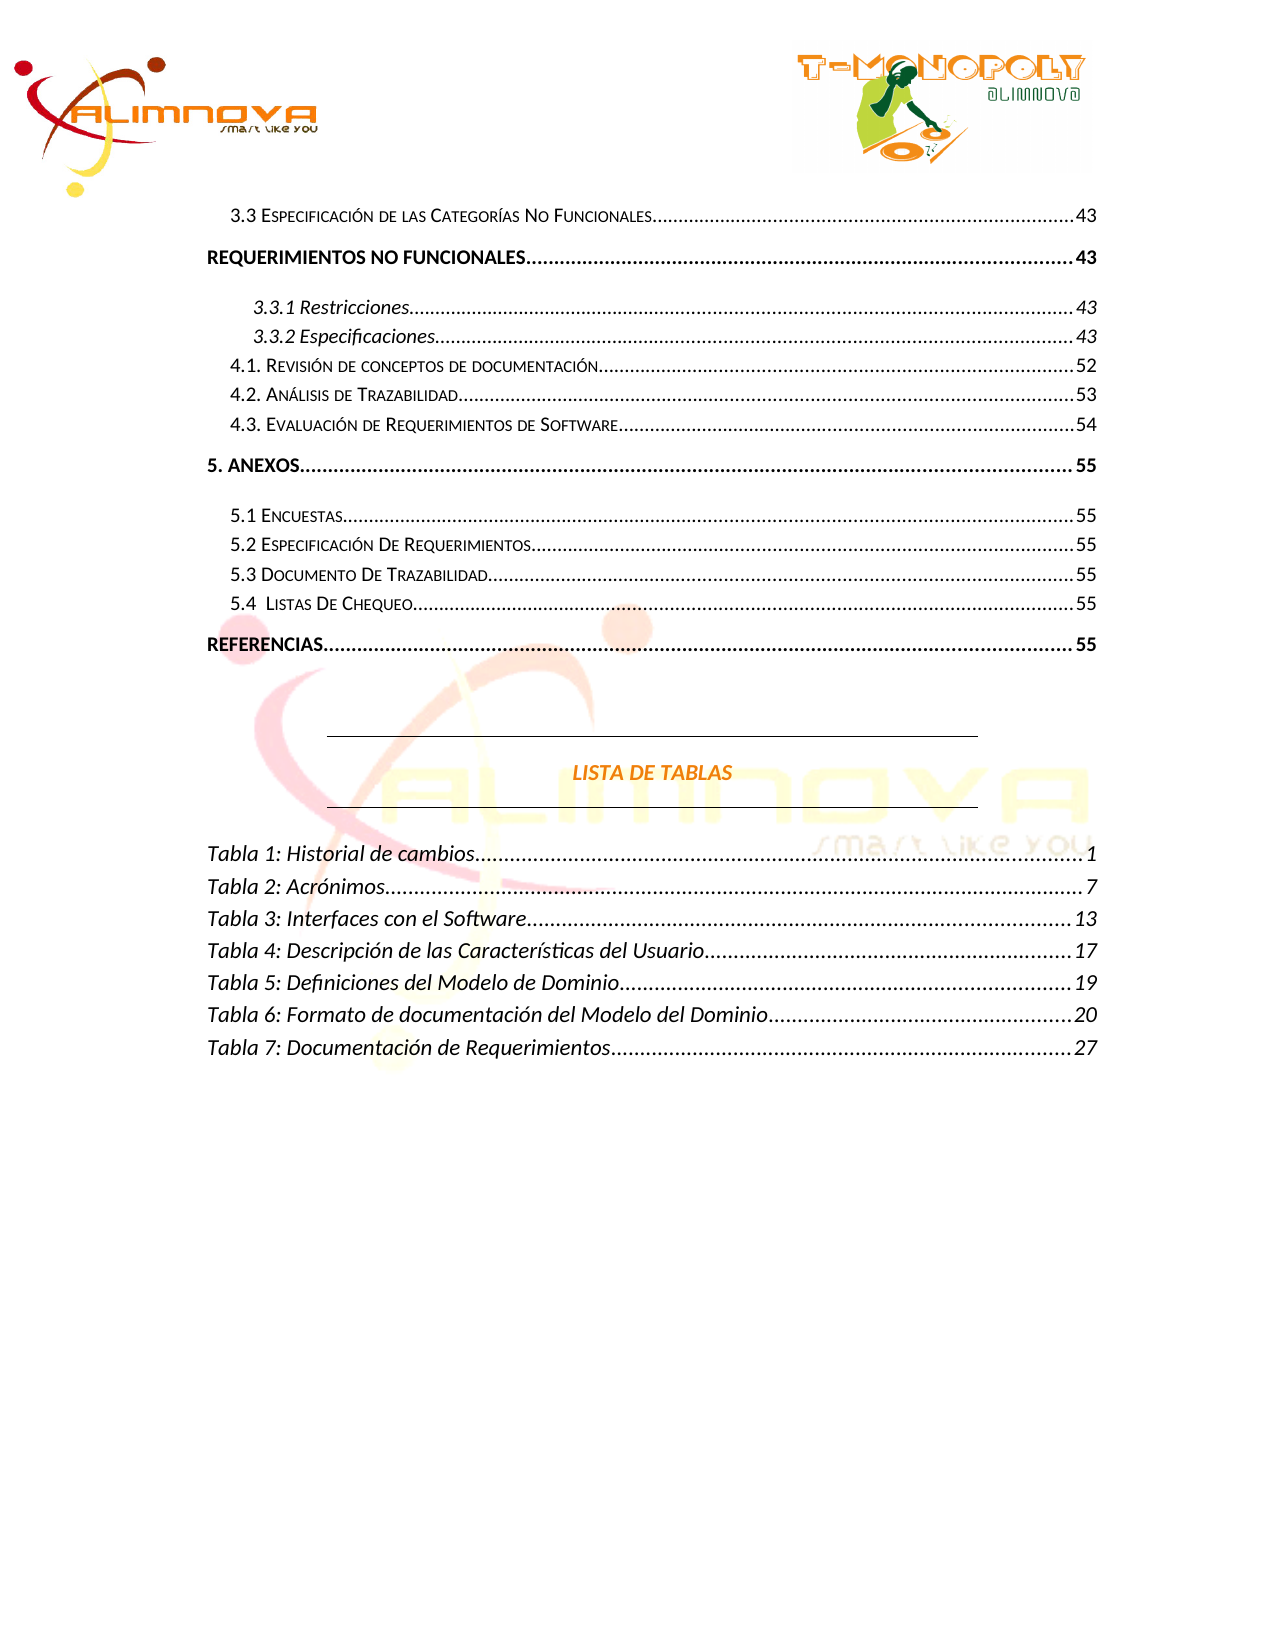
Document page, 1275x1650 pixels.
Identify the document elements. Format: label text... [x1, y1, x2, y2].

text Tabla 1: Historial de cambios 1 [207, 839, 1098, 868]
text Tabla 2: Acrónimos 7 [207, 872, 1098, 900]
picture [10, 55, 319, 199]
picture [792, 40, 1093, 173]
text Tabla 6: Formato de documentación del Modelo del Dominio 20 [207, 1001, 1098, 1028]
text Tabla 4: Descripción de las Características del Usuario 17 [207, 936, 1098, 964]
text Tabla 3: Interfaces con el Software 13 [207, 904, 1098, 932]
text LISTA DE TABLAS [327, 737, 978, 807]
text Tabla 5: Definiciones del Modelo de Dominio 19 [207, 968, 1098, 996]
text Tabla 7: Documentación de Requerimientos 27 [207, 1033, 1098, 1061]
